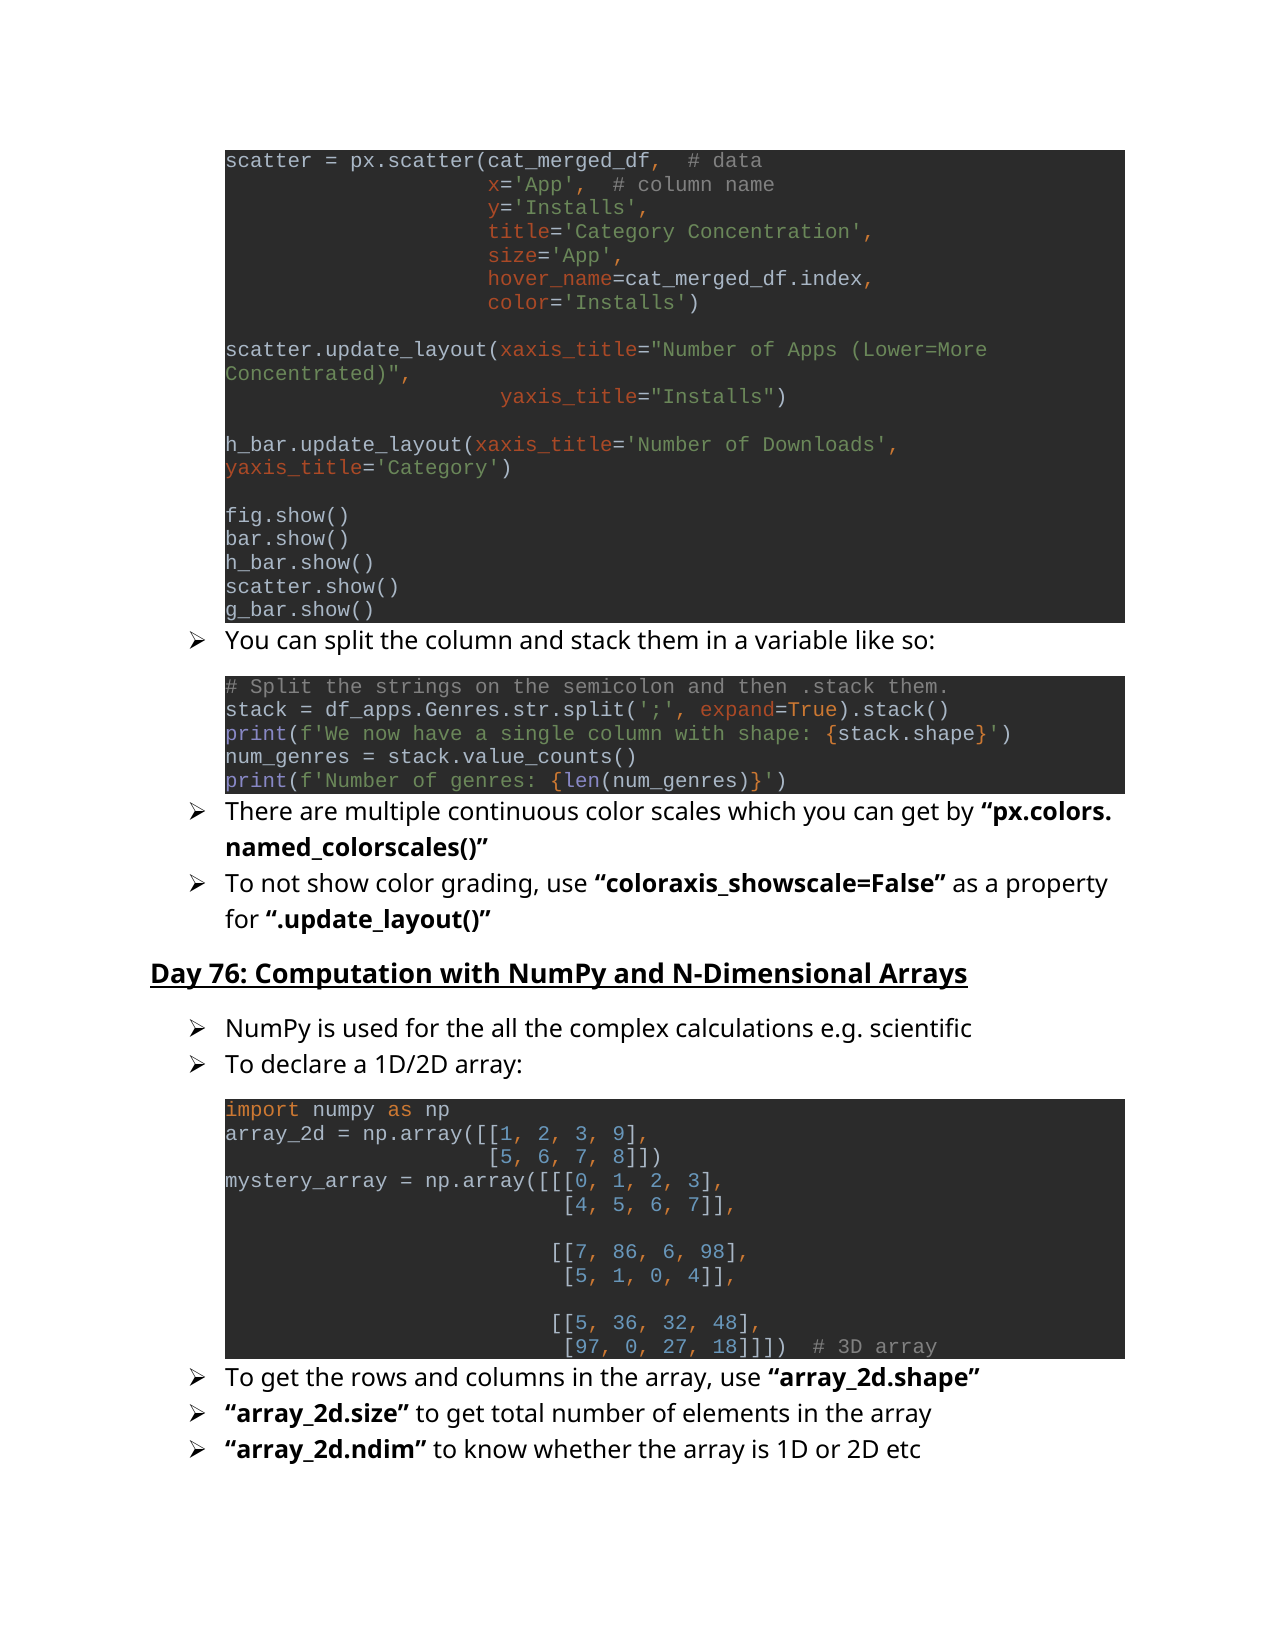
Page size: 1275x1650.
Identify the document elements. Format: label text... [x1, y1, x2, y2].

list g_bar.show() [225, 599, 1125, 623]
text array_2d = np.array([[1, 2, 3, 9], [5, 6, 7, 8]]) [225, 1123, 1125, 1170]
list To declare a 1D/2D array: [187, 1046, 1125, 1081]
list NumPy is used for the all the complex calculations e.g. scientific [187, 1010, 1125, 1044]
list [225, 150, 1125, 599]
list To not show color grading, use “coloraxis_showscale=False” as a property for “.update_layout()” [187, 866, 1125, 936]
list “array_2d.size” to get total number of elements in the array [187, 1395, 1125, 1429]
text mystery_array = np.array([[[0, 1, 2, 3], [4, 5, 6, 7]], [[7, 86, 6, 98], [5, 1, 0, 4]], [[5, 36, 32, 48], [97, 0, 27, 18]]]) # 3D array [225, 1170, 1125, 1359]
list “array_2d.ndim” to know whether the array is 1D or 2D etc [187, 1431, 1125, 1465]
list There are multiple continuous color scales which you can get by “px.colors. named_colorscales()” [187, 794, 1125, 864]
text Day 76: Computation with NumPy and N-Dimensional Arrays [150, 955, 1125, 992]
list To get the rows and columns in the array, use “array_2d.shape” [187, 1359, 1125, 1393]
text import numpy as np [225, 1099, 1125, 1123]
list You can split the column and stack them in a variable like so: [187, 623, 1125, 657]
text # Split the strings on the semicolon and then .stack them. stack = df_apps.Genres.str.split(';', expand=True).stack() print(f'We now have a single column with shape: {stack.shape}') num_genres = stack.value_counts() print(f'Number of genres: {len(num_genres)}') [225, 676, 1125, 794]
